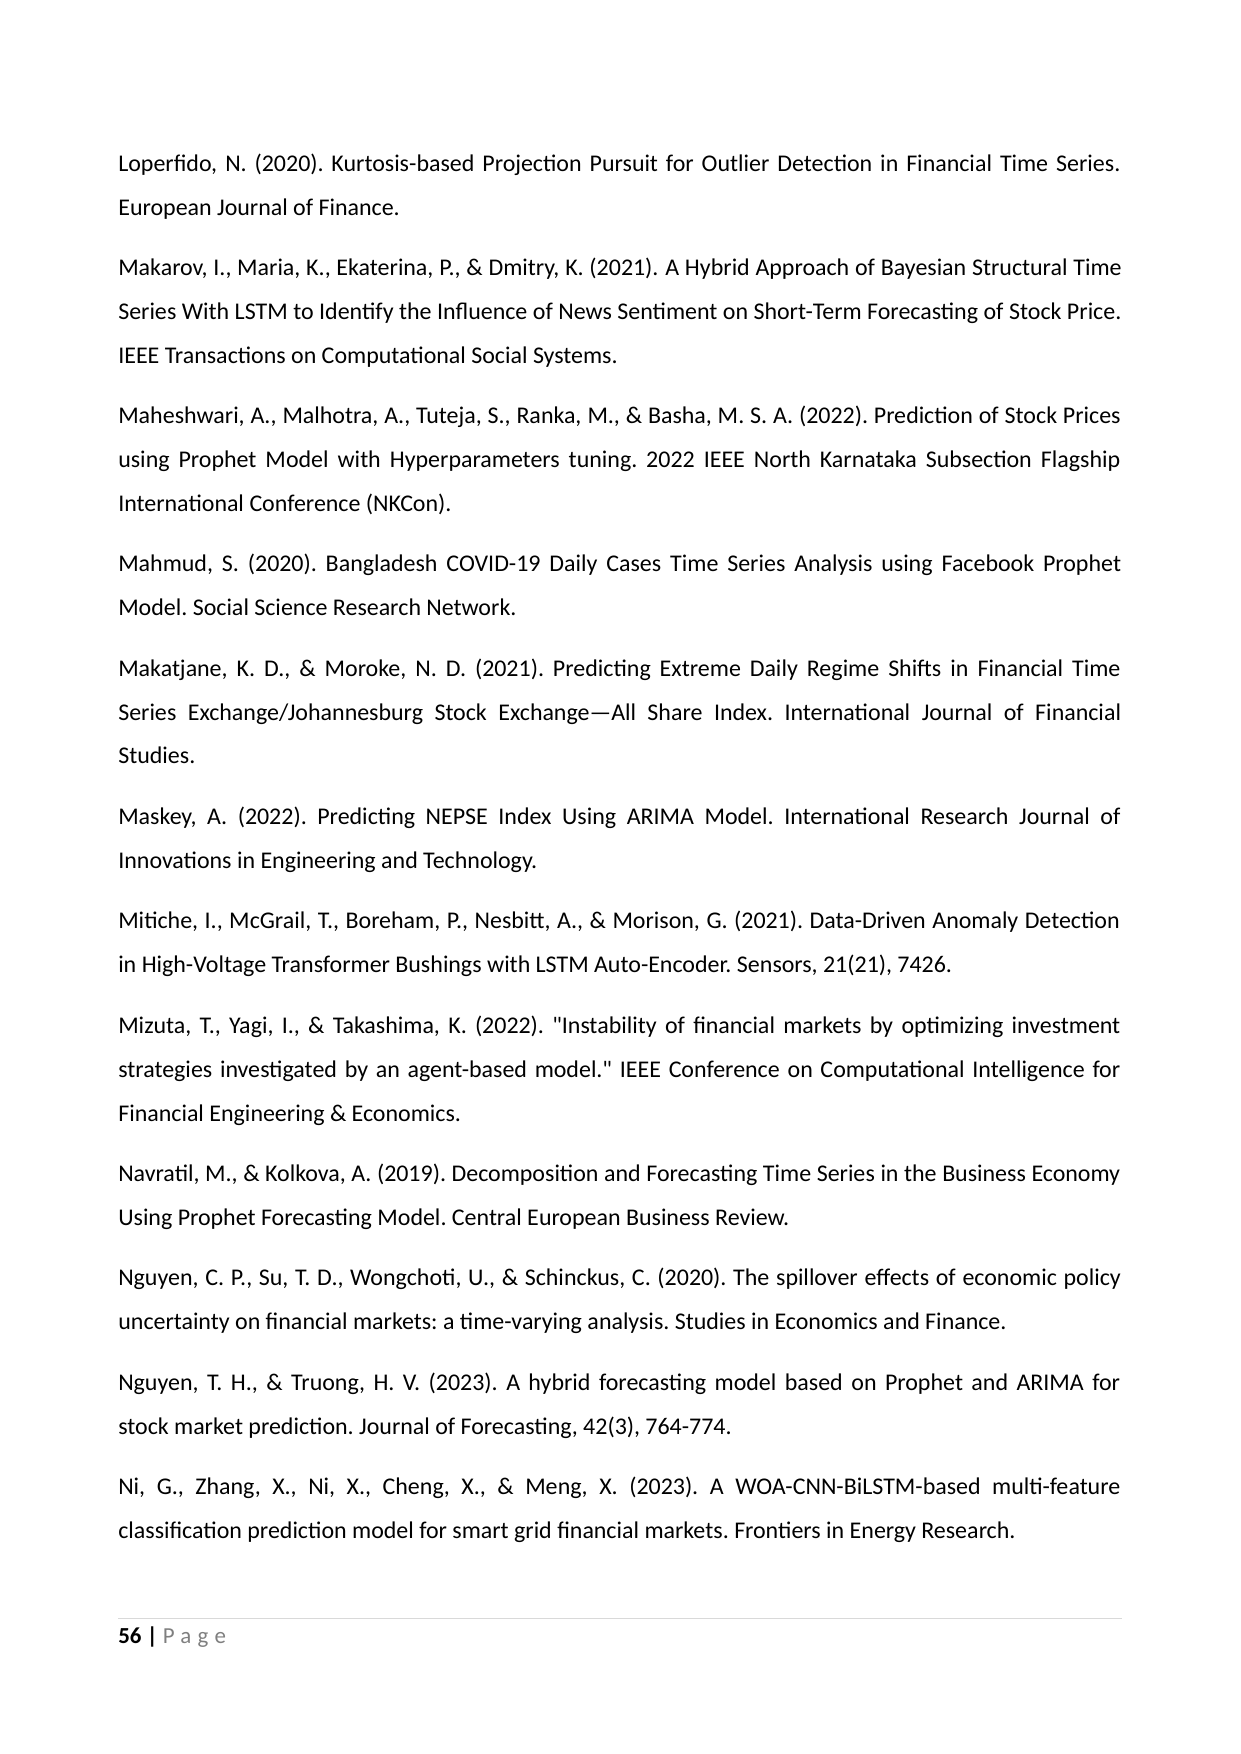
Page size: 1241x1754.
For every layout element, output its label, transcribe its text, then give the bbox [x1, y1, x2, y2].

text Maskey, A. (2022). Predicting NEPSE Index Using ARIMA Model. International Research Journal of Innovations in Engineering and Technology. [118, 801, 1122, 874]
text Mitiche, I., McGrail, T., Boreham, P., Nesbitt, A., & Morison, G. (2021). Data-Driven Anomaly Detection in High-Voltage Transformer Bushings with LSTM Auto-Encoder. Sensors, 21(21), 7426. [118, 906, 1122, 979]
text Maheshwari, A., Malhotra, A., Tuteja, S., Ranka, M., & Basha, M. S. A. (2022). Prediction of Stock Prices using Prophet Model with Hyperparameters tuning. 2022 IEEE North Karnataka Subsection Flagship International Conference (NKCon). [118, 400, 1122, 517]
text Nguyen, T. H., & Truong, H. V. (2023). A hybrid forecasting model based on Prophet and ARIMA for stock market prediction. Journal of Forecasting, 42(3), 764-774. [118, 1367, 1122, 1440]
text Nguyen, C. P., Su, T. D., Wongchoti, U., & Schinckus, C. (2020). The spillover effects of economic policy uncertainty on financial markets: a time-varying analysis. Studies in Economics and Finance. [118, 1262, 1122, 1336]
text Loperfido, N. (2020). Kurtosis-based Projection Pursuit for Outlier Detection in Financial Time Series. European Journal of Finance. [118, 148, 1122, 221]
text Ni, G., Zhang, X., Ni, X., Cheng, X., & Meng, X. (2023). A WOA-CNN-BiLSTM-based multi-feature classification prediction model for smart grid financial markets. Frontiers in Energy Research. [118, 1471, 1122, 1544]
text Makatjane, K. D., & Moroke, N. D. (2021). Predicting Extreme Daily Regime Shifts in Financial Time Series Exchange/Johannesburg Stock Exchange—All Share Index. International Journal of Financial Studies. [118, 653, 1122, 770]
text Mizuta, T., Yagi, I., & Takashima, K. (2022). "Instability of financial markets by optimizing investment strategies investigated by an agent-based model." IEEE Conference on Computational Intelligence for Financial Engineering & Economics. [118, 1010, 1122, 1127]
text Navratil, M., & Kolkova, A. (2019). Decomposition and Forecasting Time Series in the Business Economy Using Prophet Forecasting Model. Central European Business Review. [118, 1158, 1122, 1231]
text Makarov, I., Maria, K., Ekaterina, P., & Dmitry, K. (2021). A Hybrid Approach of Bayesian Structural Time Series With LSTM to Identify the Influence of News Sentiment on Short-Term Forecasting of Stock Price. IEEE Transactions on Computational Social Systems. [118, 252, 1122, 369]
text Mahmud, S. (2020). Bangladesh COVID-19 Daily Cases Time Series Analysis using Facebook Prophet Model. Social Science Research Network. [118, 548, 1122, 622]
